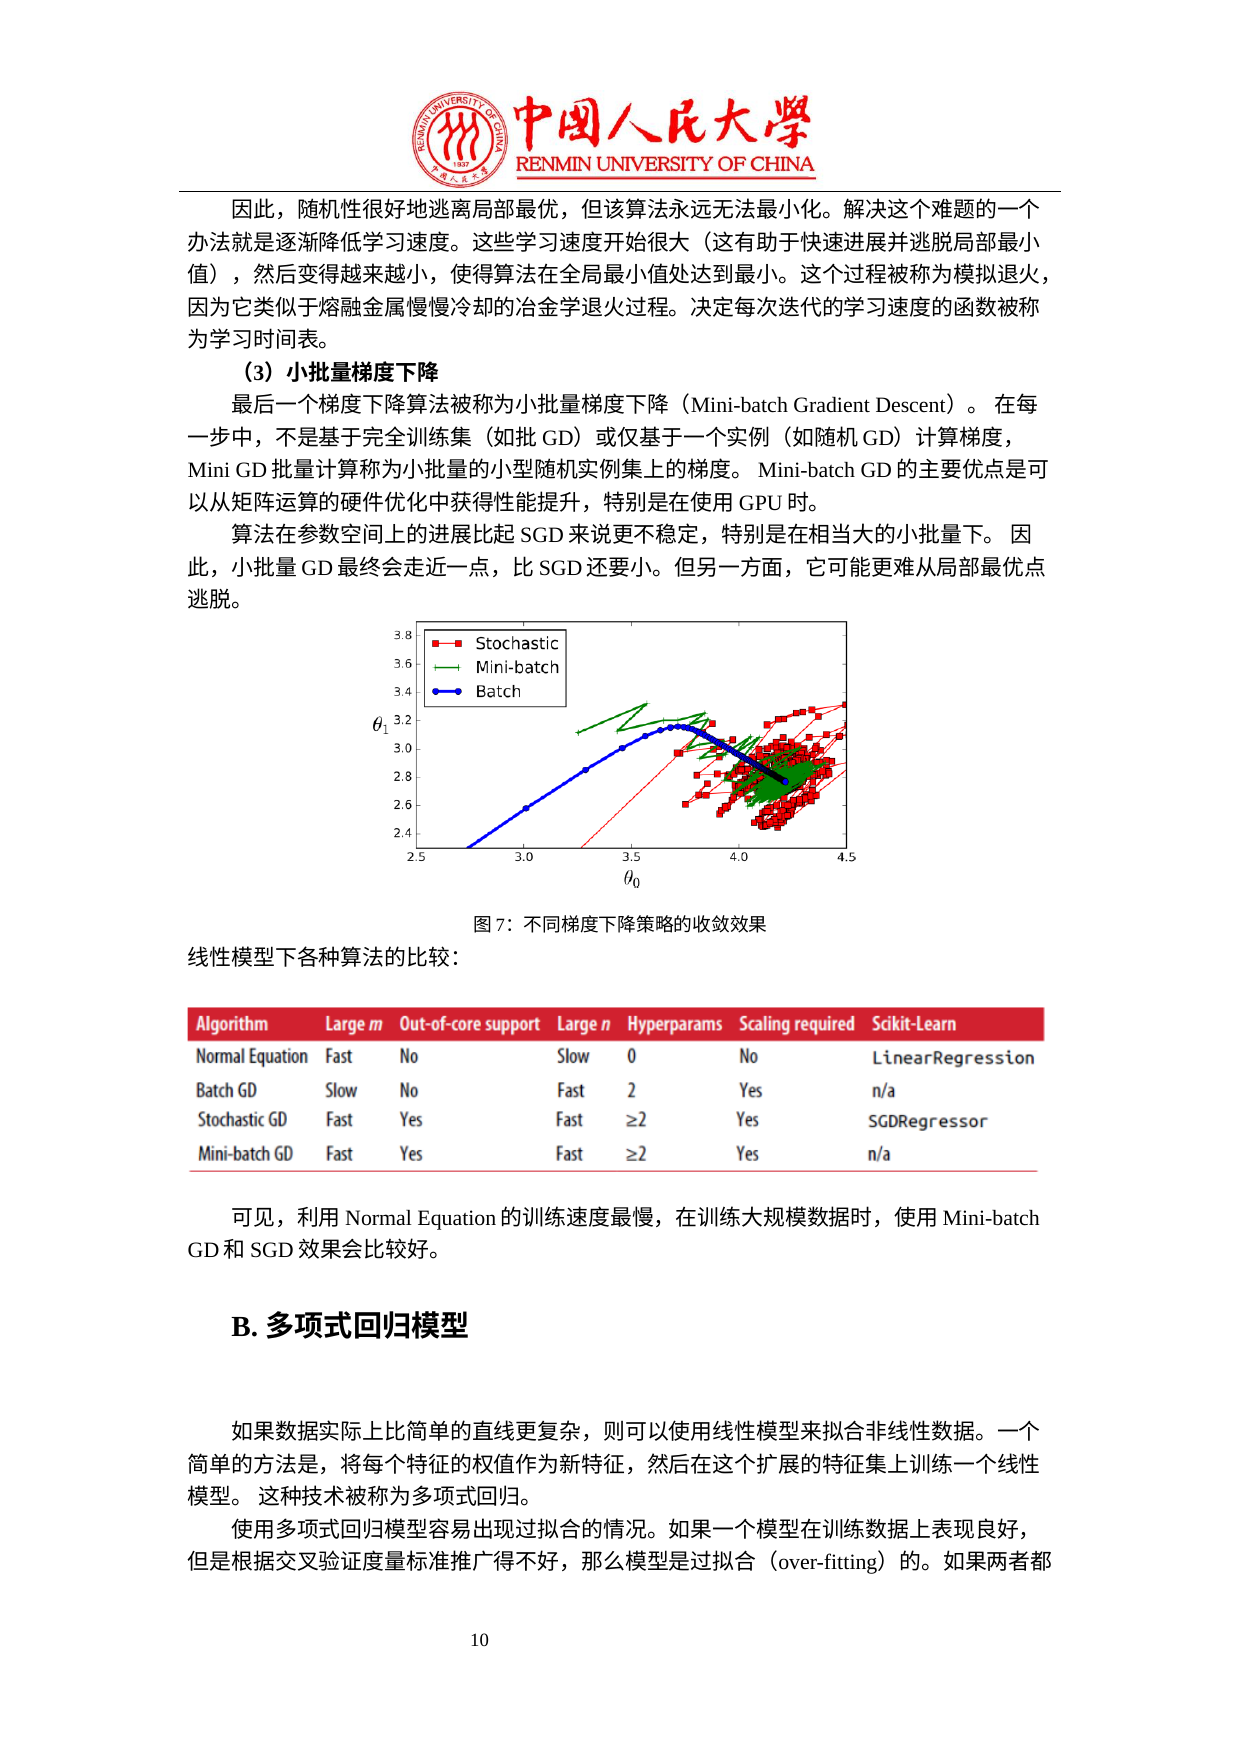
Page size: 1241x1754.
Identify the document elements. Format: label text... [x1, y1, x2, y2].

text 最后一个梯度下降算法被称为小批量梯度下降（Mini-batch Gradient Descent）。 在每一步中，不是基于完全训练集（如批GD）或仅基于一个实例（如随机GD）计算梯度，Mini GD批量计算称为小批量的小型随机实例集上的梯度。 Mini-batch GD的主要优点是可以从矩阵运算的硬件优化中获得性能提升，特别是在使用GPU时。 [187, 387, 1053, 517]
text 算法在参数空间上的进展比起SGD来说更不稳定，特别是在相当大的小批量下。 因此，小批量GD最终会走近一点，比SGD还要小。但另一方面，它可能更难从局部最优点逃脱。 [187, 517, 1053, 614]
list （3）小批量梯度下降 [187, 354, 1053, 387]
text 可见，利用Normal Equation的训练速度最慢，在训练大规模数据时，使用Mini-batch GD和SGD效果会比较好。 [187, 1199, 1053, 1264]
subtitle B. 多项式回归模型 [187, 1291, 1053, 1356]
picture [187, 987, 1052, 1184]
text 线性模型下各种算法的比较： [187, 939, 1053, 972]
text 如果数据实际上比简单的直线更复杂，则可以使用线性模型来拟合非线性数据。一个简单的方法是，将每个特征的权值作为新特征，然后在这个扩展的特征集上训练一个线性模型。 这种技术被称为多项式回归。 [187, 1414, 1053, 1511]
picture [407, 90, 833, 189]
picture [364, 614, 876, 892]
text 图7：不同梯度下降策略的收敛效果 [187, 907, 1053, 939]
text 因此，随机性很好地逃离局部最优，但该算法永远无法最小化。解决这个难题的一个办法就是逐渐降低学习速度。这些学习速度开始很大（这有助于快速进展并逃脱局部最小值），然后变得越来越小，使得算法在全局最小值处达到最小。这个过程被称为模拟退火，因为它类似于熔融金属慢慢冷却的冶金学退火过程。决定每次迭代的学习速度的函数被称为学习时间表。 [187, 192, 1053, 354]
